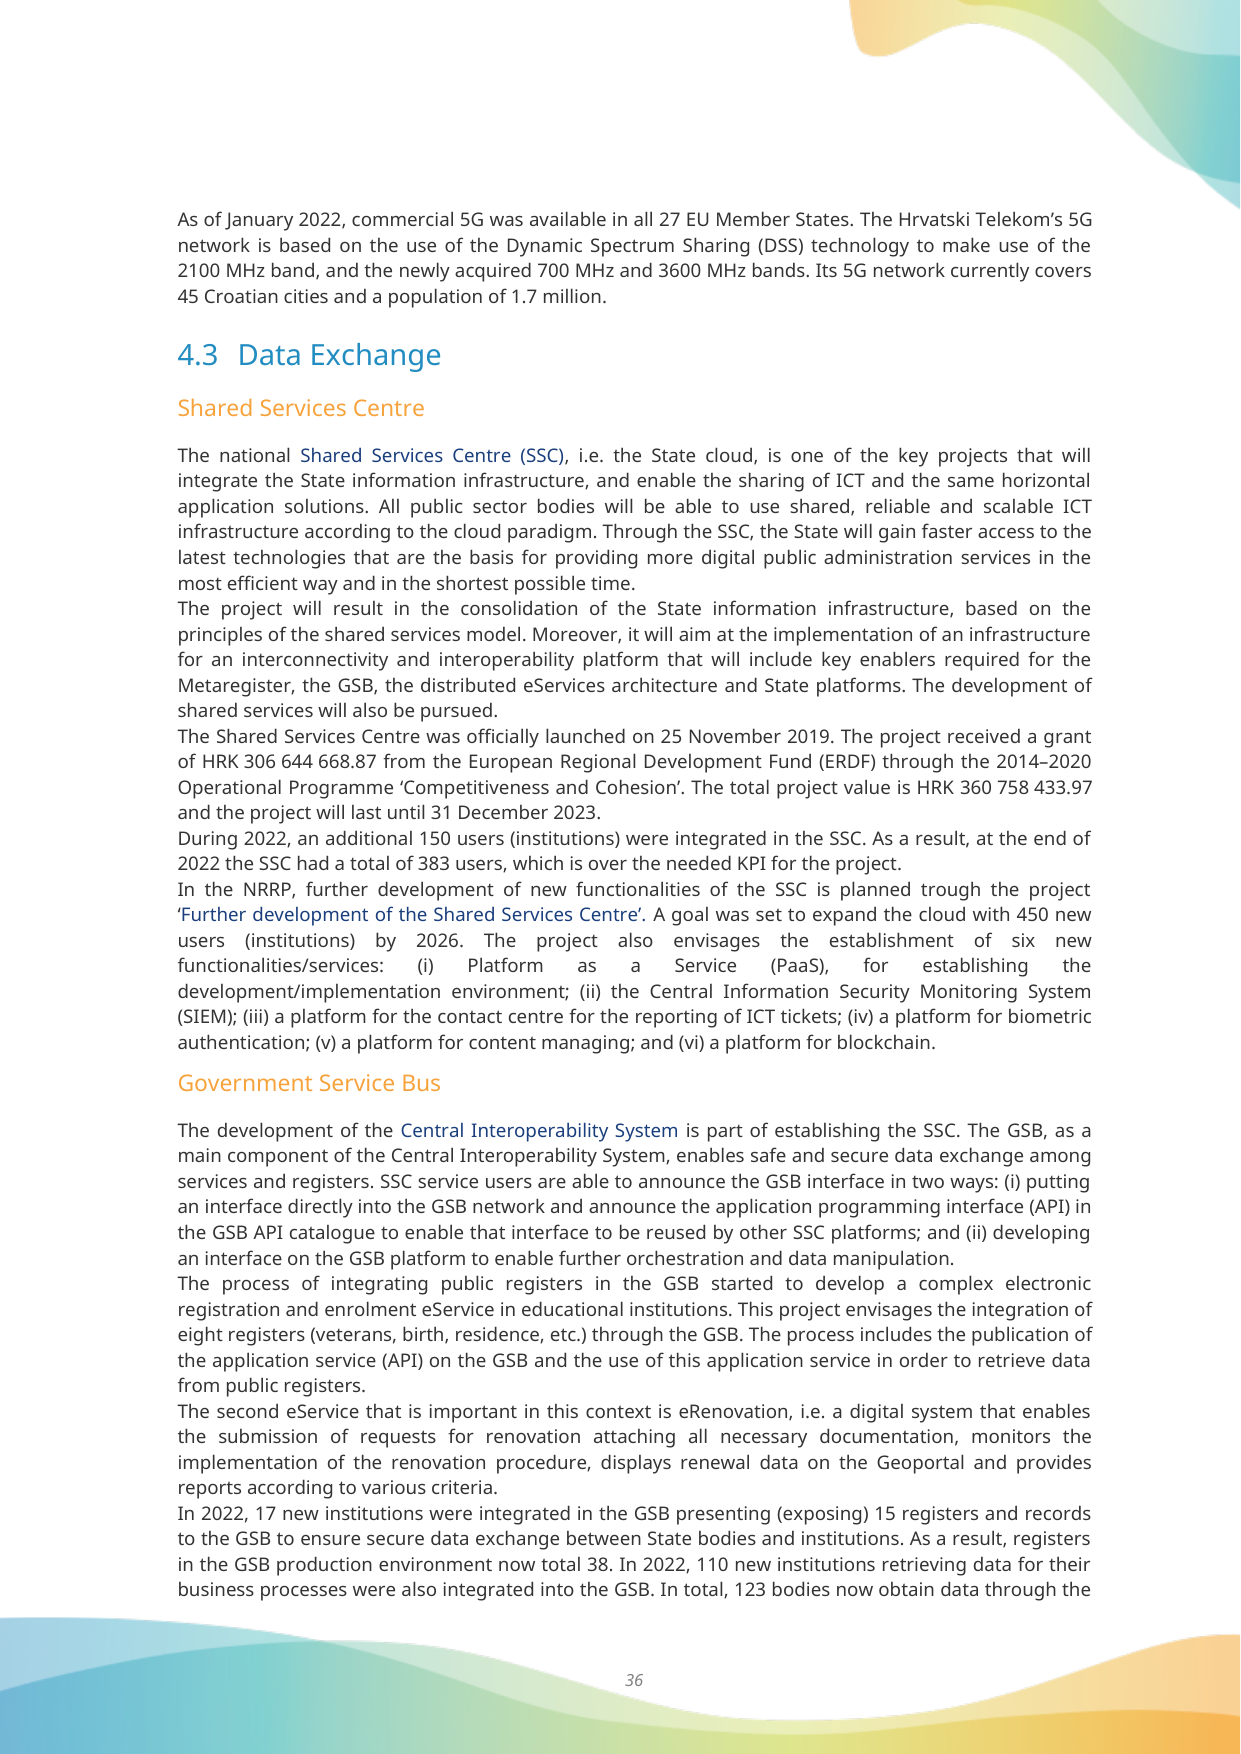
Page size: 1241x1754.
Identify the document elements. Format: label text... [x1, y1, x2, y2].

text The second eService that is important in this context is eRenovation, i.e. a digital system that enables the submission of requests for renovation attaching all necessary documentation, monitors the implementation of the renovation procedure, displays renewal data on the Geoportal and provides reports according to various criteria. [177, 1398, 1092, 1500]
picture [0, 1613, 1241, 1754]
subtitle Government Service Bus [177, 1067, 1092, 1098]
subtitle Shared Services Centre [177, 392, 1092, 423]
picture [325, 0, 1241, 213]
text The project will result in the consolidation of the State information infrastructure, based on the principles of the shared services model. Moreover, it will aim at the implementation of an infrastructure for an interconnectivity and interoperability platform that will include key enablers required for the Metaregister, the GSB, the distributed eServices architecture and State platforms. The development of shared services will also be pursued. [177, 595, 1092, 723]
text As of January 2022, commercial 5G was available in all 27 EU Member States. The Hrvatski Telekom’s 5G network is based on the use of the Dynamic Spectrum Sharing (DSS) technology to make use of the 2100 MHz band, and the newly acquired 700 MHz and 3600 MHz bands. Its 5G network currently covers 45 Croatian cities and a population of 1.7 million. [177, 207, 1092, 309]
text The national Shared Services Centre (SSC), i.e. the State cloud, is one of the key projects that will integrate the State information infrastructure, and enable the sharing of ICT and the same horizontal application solutions. All public sector bodies will be able to use shared, reliable and scalable ICT infrastructure according to the cloud paradigm. Through the SSC, the State will gain faster access to the latest technologies that are the basis for providing more digital public administration services in the most efficient way and in the shortest possible time. [177, 442, 1092, 595]
subtitle Data Exchange [177, 334, 1092, 373]
text The Shared Services Centre was officially launched on 25 November 2019. The project received a grant of HRK 306 644 668.87 from the European Regional Development Fund (ERDF) through the 2014–2020 Operational Programme ‘Competitiveness and Cohesion’. The total project value is HRK 360 758 433.97 and the project will last until 31 December 2023. [177, 723, 1092, 825]
text The process of integrating public registers in the GSB started to develop a complex electronic registration and enrolment eService in educational institutions. This project envisages the integration of eight registers (veterans, birth, residence, etc.) through the GSB. The process includes the publication of the application service (API) on the GSB and the use of this application service in order to retrieve data from public registers. [177, 1270, 1092, 1398]
text During 2022, an additional 150 users (institutions) were integrated in the SSC. As a result, at the end of 2022 the SSC had a total of 383 users, which is over the needed KPI for the project. [177, 825, 1092, 876]
text In the NRRP, further development of new functionalities of the SSC is planned trough the project ‘Further development of the Shared Services Centre’. A goal was set to expand the cloud with 450 new users (institutions) by 2026. The project also envisages the establishment of six new functionalities/services: (i) Platform as a Service (PaaS), for establishing the development/implementation environment; (ii) the Central Information Security Monitoring System (SIEM); (iii) a platform for the contact centre for the reporting of ICT tickets; (iv) a platform for biometric authentication; (v) a platform for content managing; and (vi) a platform for blockchain. [177, 876, 1092, 1055]
text The development of the Central Interoperability System is part of establishing the SSC. The GSB, as a main component of the Central Interoperability System, enables safe and secure data exchange among services and registers. SSC service users are able to announce the GSB interface in two ways: (i) putting an interface directly into the GSB network and announce the application programming interface (API) in the GSB API catalogue to enable that interface to be reused by other SSC platforms; and (ii) developing an interface on the GSB platform to enable further orchestration and data manipulation. [177, 1117, 1092, 1270]
